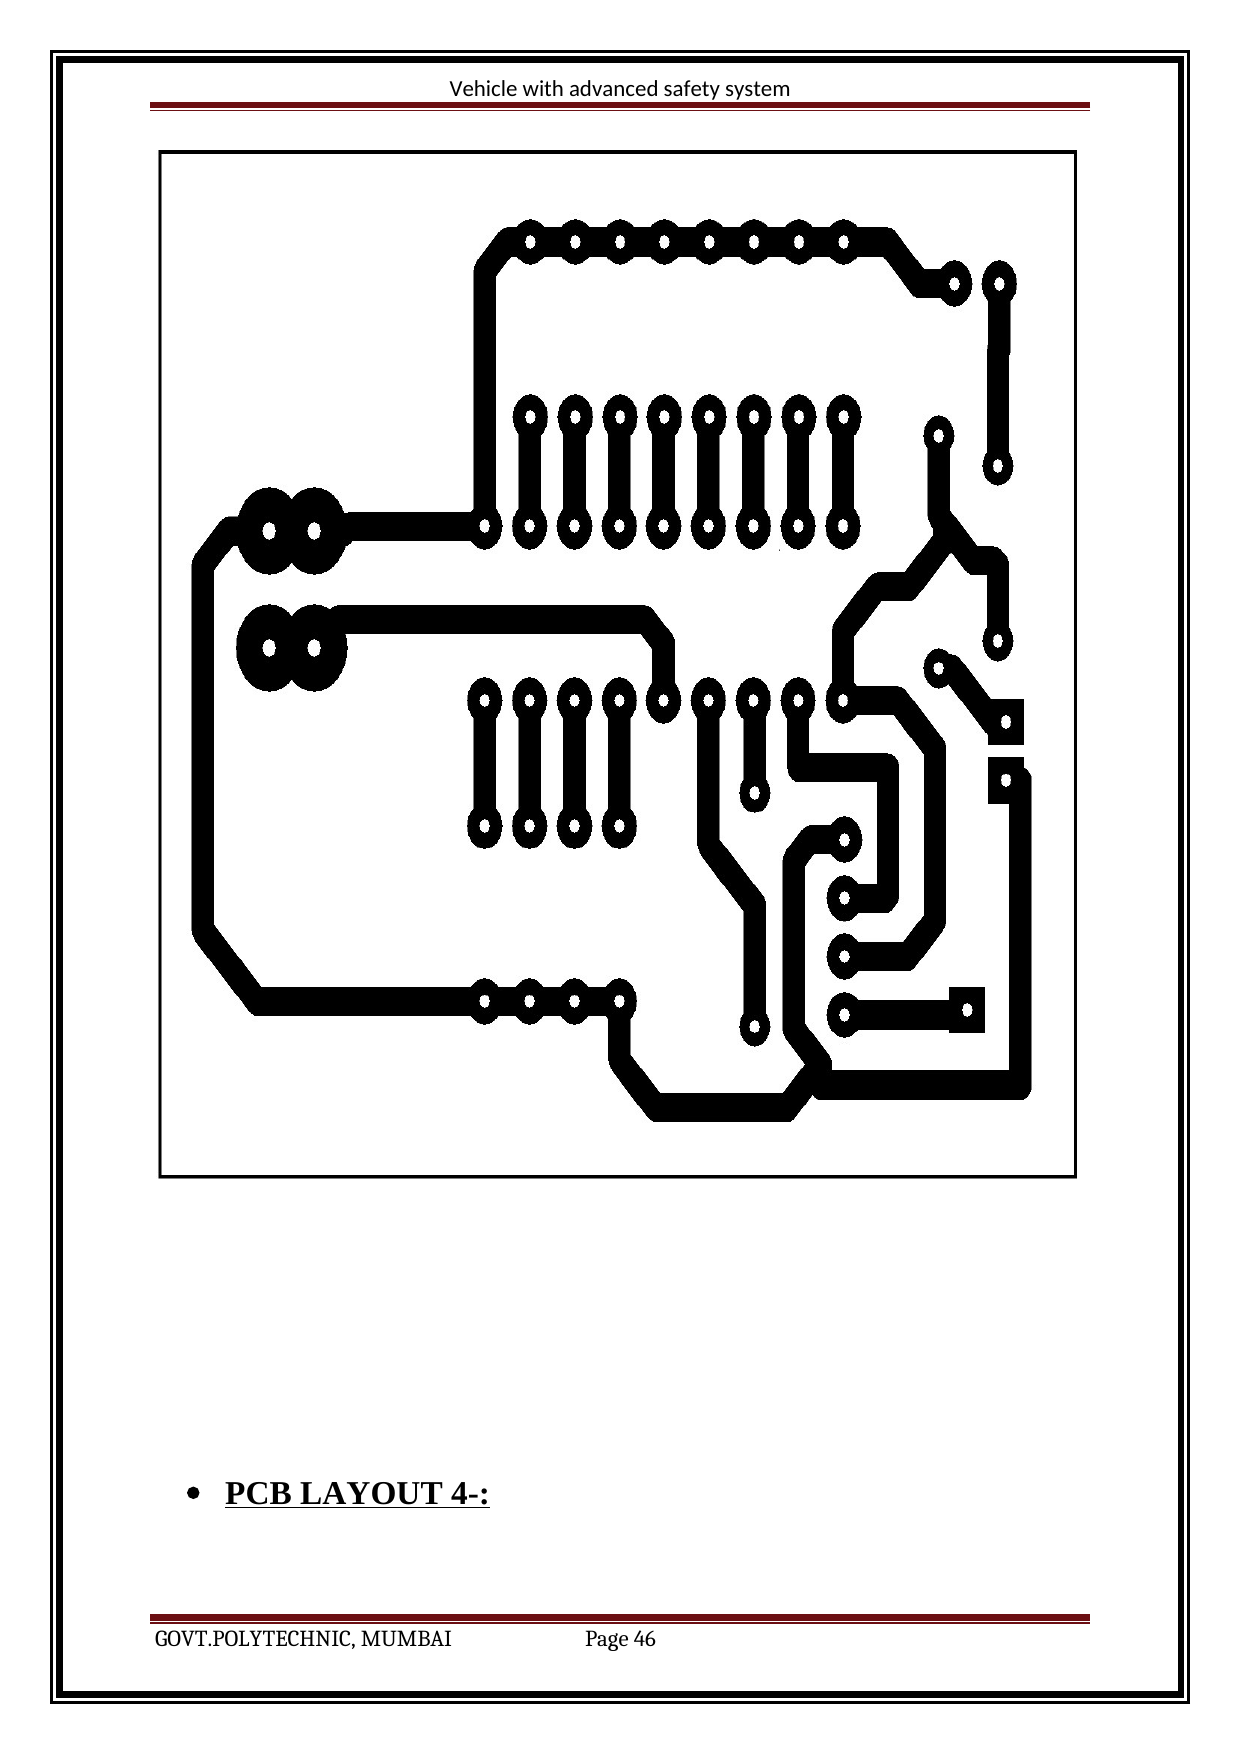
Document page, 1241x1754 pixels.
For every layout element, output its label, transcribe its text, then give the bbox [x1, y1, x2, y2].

list PCB LAYOUT 4-: [187, 1473, 1090, 1512]
picture [150, 150, 1090, 1179]
